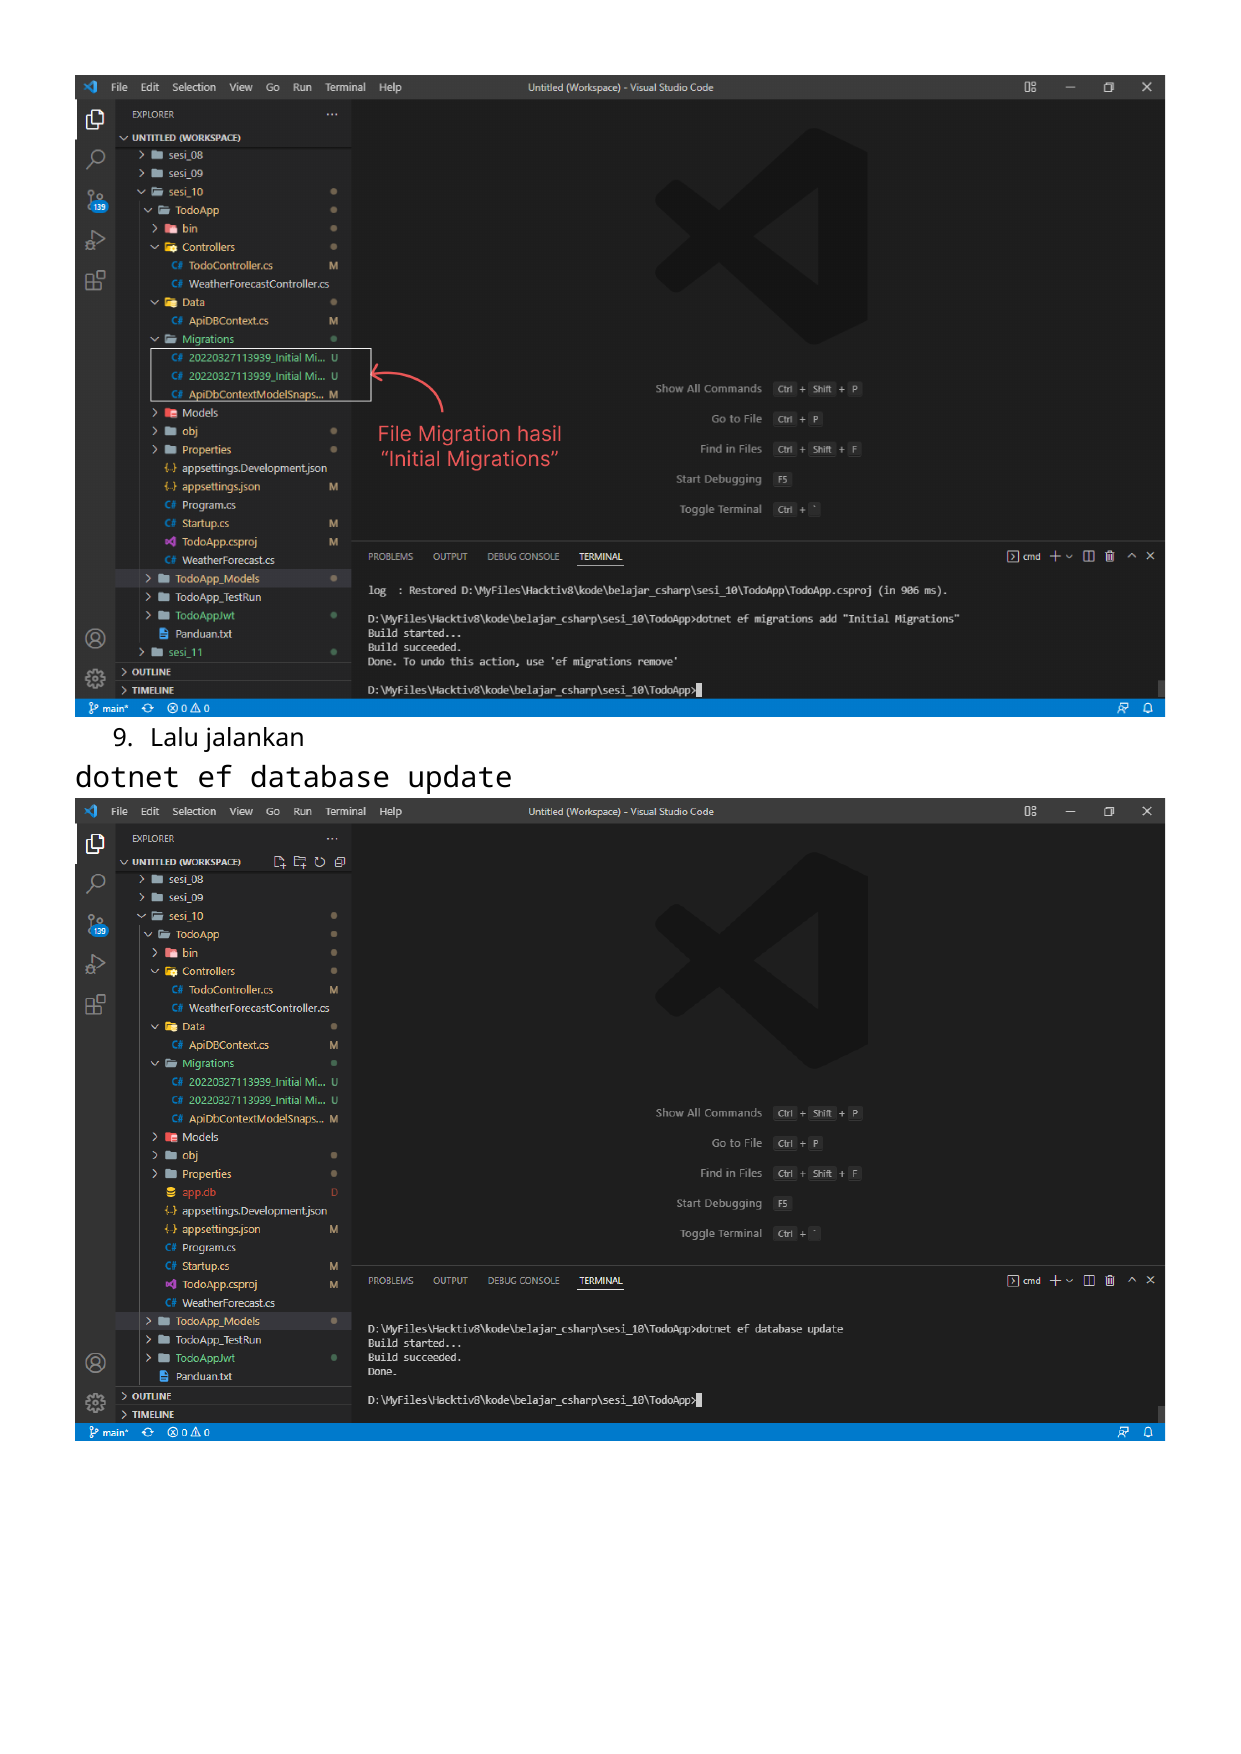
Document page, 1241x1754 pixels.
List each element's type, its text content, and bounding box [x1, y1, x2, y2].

list Lalu jalankan [112, 719, 1165, 753]
picture [75, 75, 1166, 717]
text dotnet ef database update [75, 756, 1165, 796]
picture [75, 798, 1166, 1441]
